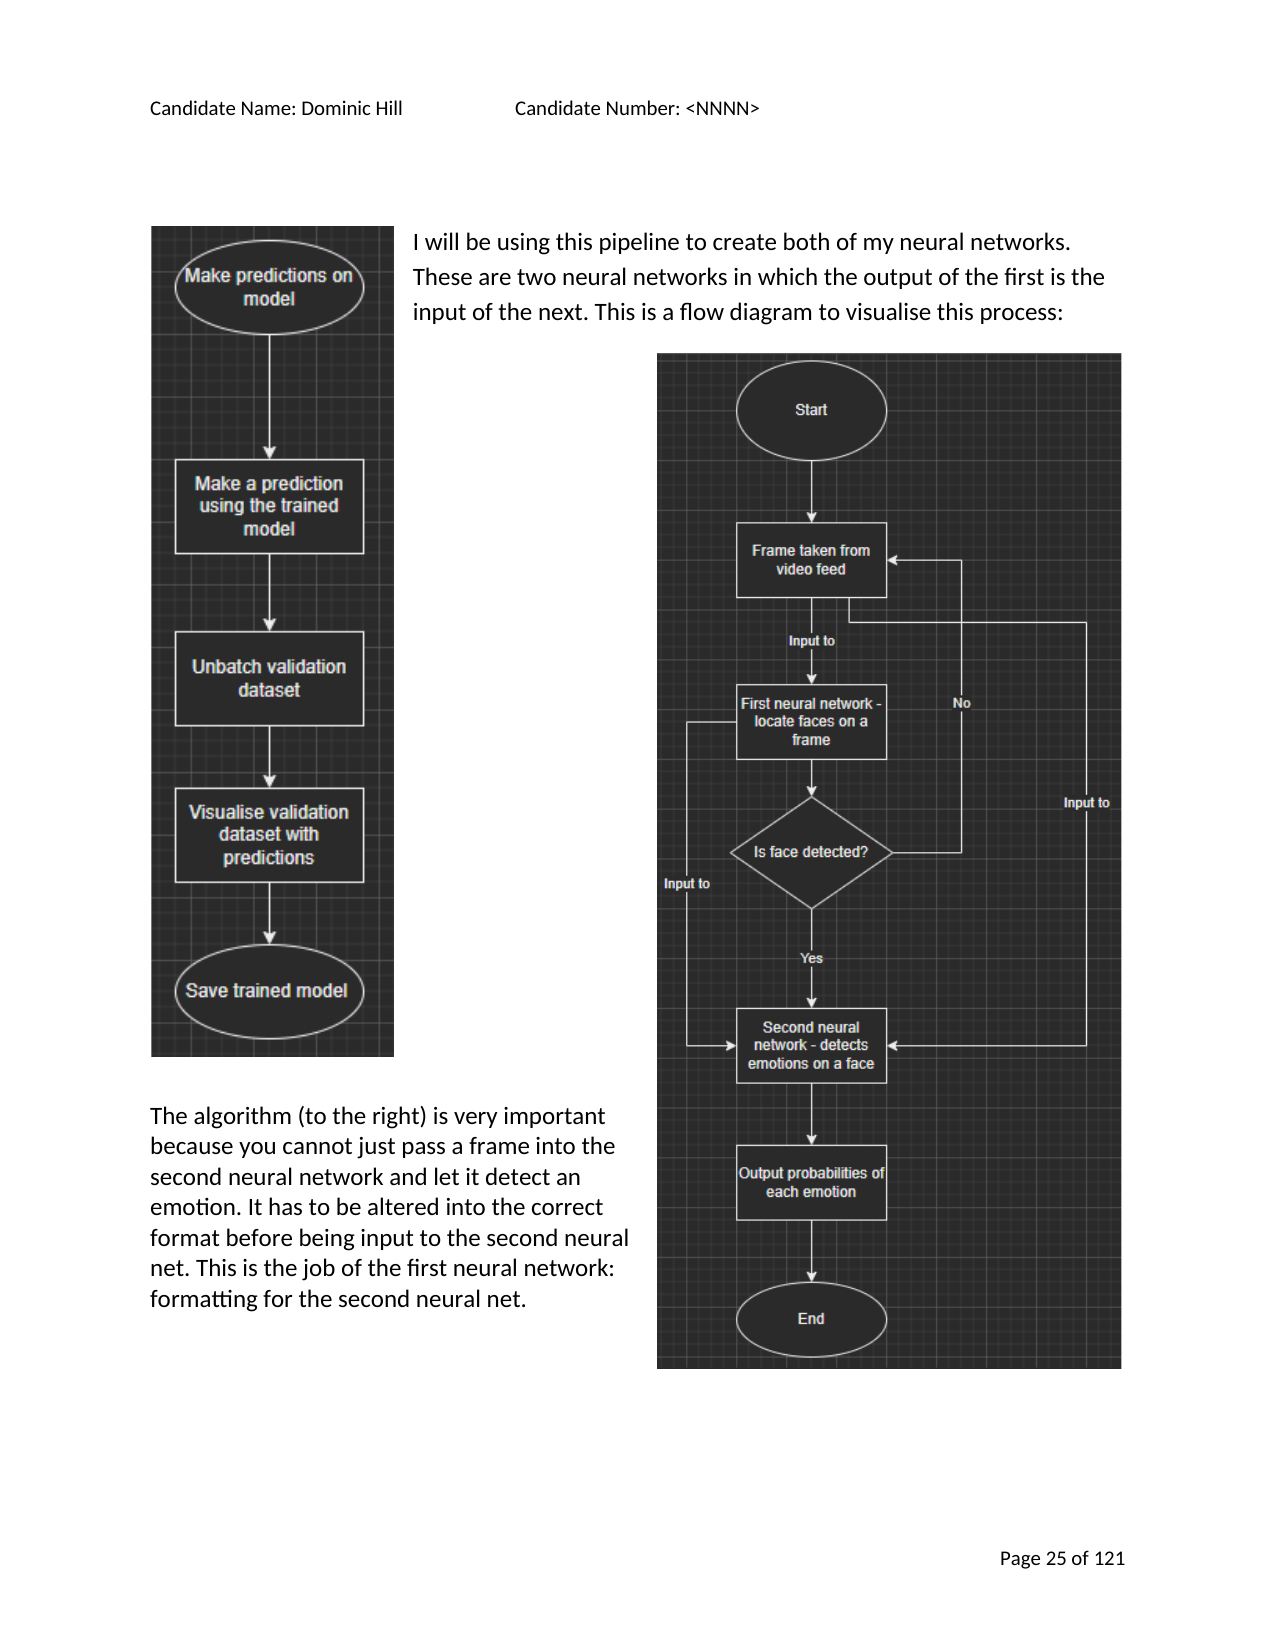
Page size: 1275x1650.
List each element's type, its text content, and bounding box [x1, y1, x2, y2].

picture [150, 226, 393, 1052]
text I will be using this pipeline to create both of my neural networks. These are two neural networks in which the output of the first is the input of the next. This is a flow diagram to visualise this process: [393, 226, 1125, 327]
text The algorithm (to the right) is very important because you cannot just pass a frame into the second neural network and let it detect an emotion. It has to be altered into the correct format before being input to the second neural net. This is the job of the first neural network: formatting for the second neural net. [150, 1100, 655, 1313]
picture [655, 353, 1122, 1365]
